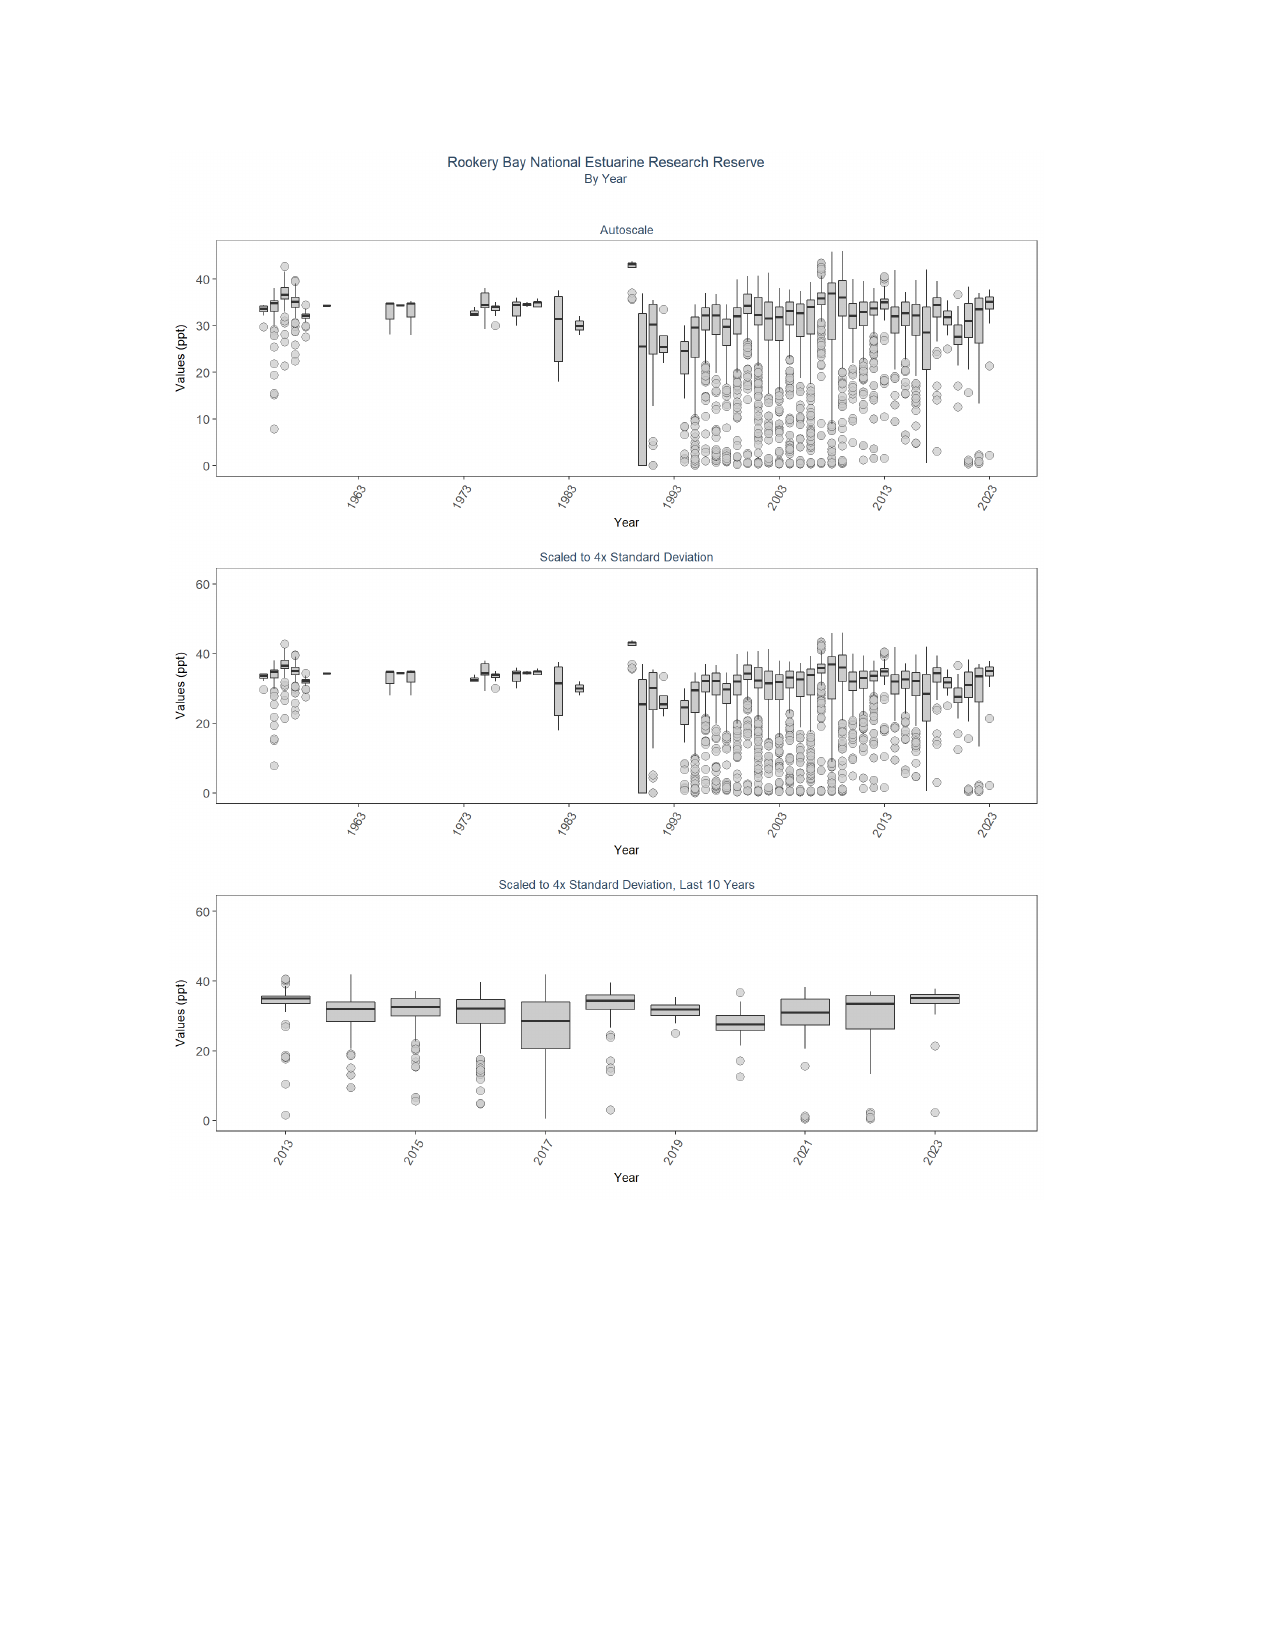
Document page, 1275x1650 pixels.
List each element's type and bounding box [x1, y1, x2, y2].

picture [168, 150, 1044, 1200]
